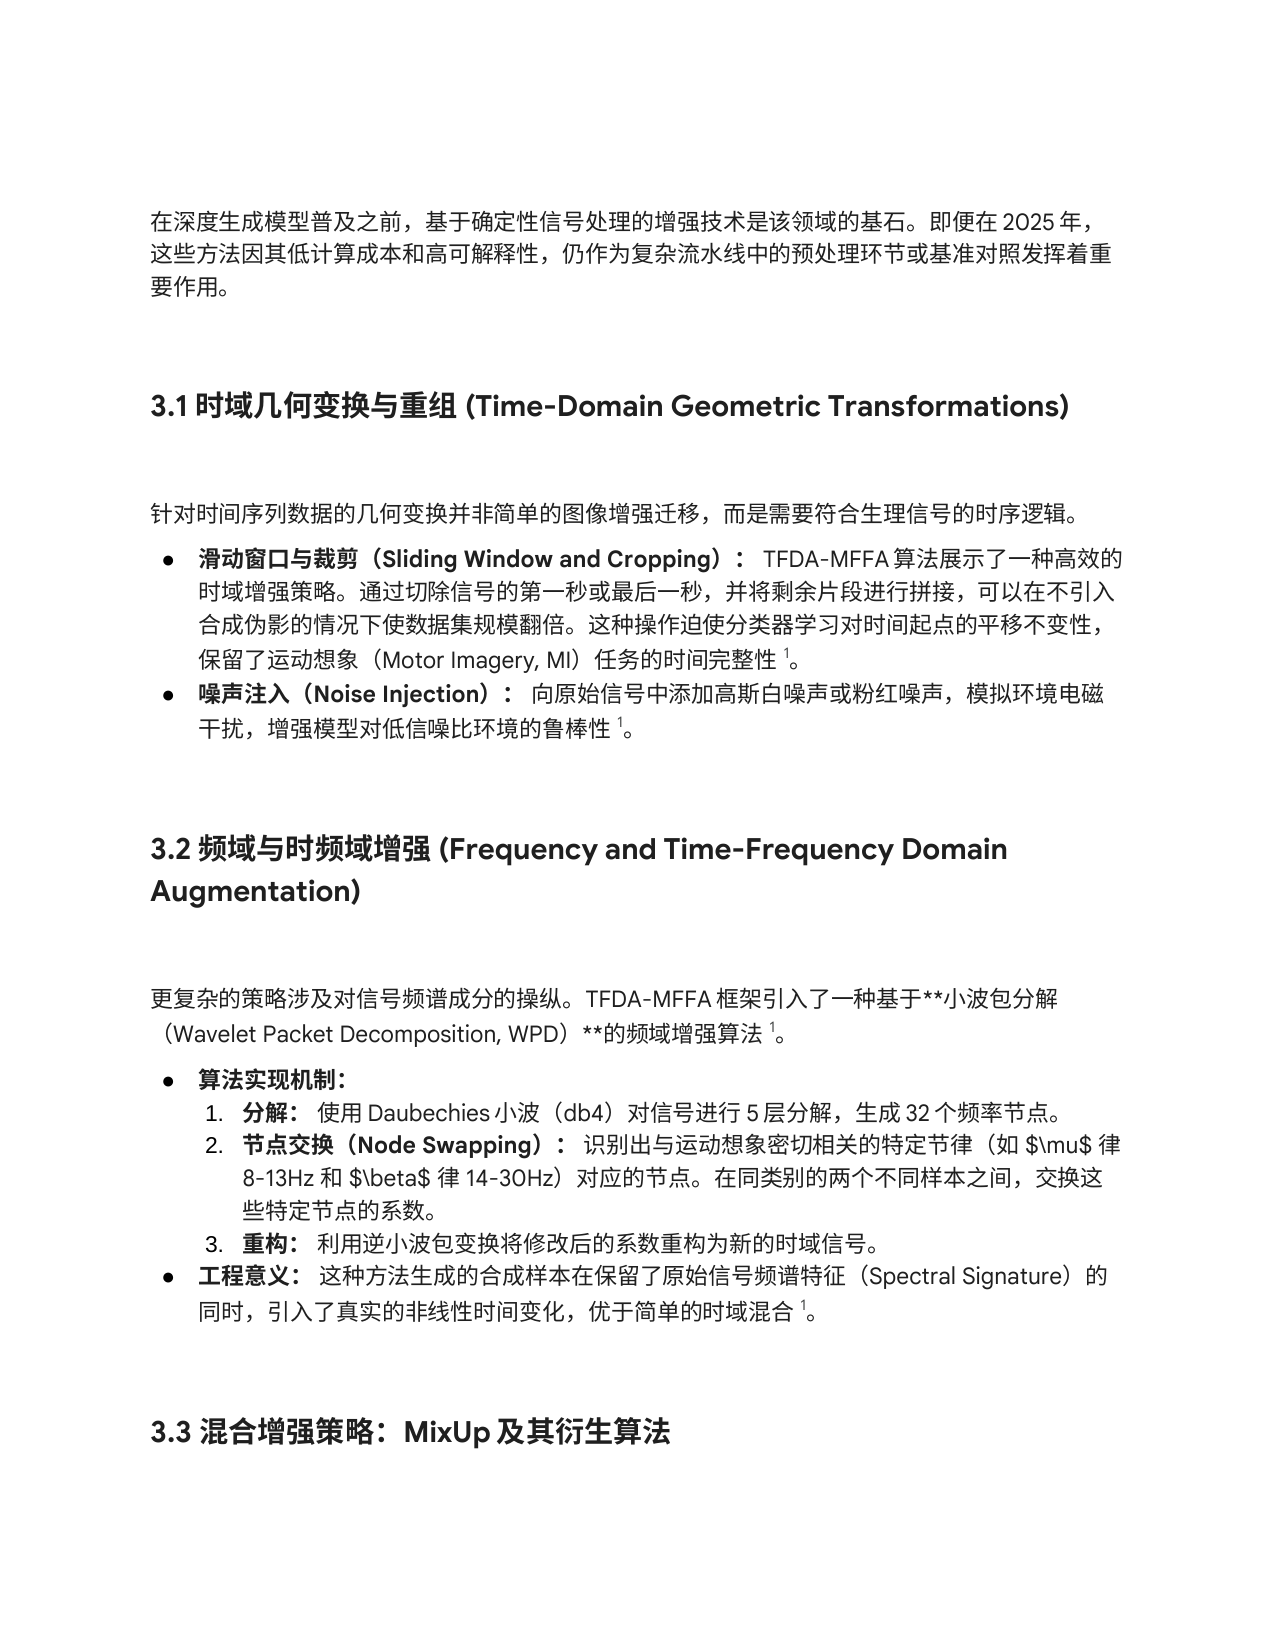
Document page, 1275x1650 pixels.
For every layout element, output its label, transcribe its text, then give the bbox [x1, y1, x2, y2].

list 重构： 利用逆小波包变换将修改后的系数重构为新的时域信号。 [205, 1230, 1125, 1259]
list 噪声注入（Noise Injection）： 向原始信号中添加高斯白噪声或粉红噪声，模拟环境电磁干扰，增强模型对低信噪比环境的鲁棒性 1。 [161, 680, 1125, 744]
subtitle 3.3 混合增强策略：MixUp及其衍生算法 [150, 1414, 1125, 1451]
list 分解： 使用Daubechies小波（db4）对信号进行5层分解，生成32个频率节点。 [205, 1099, 1125, 1128]
text 针对时间序列数据的几何变换并非简单的图像增强迁移，而是需要符合生理信号的时序逻辑。 [150, 500, 1125, 529]
list 算法实现机制： [161, 1066, 1125, 1095]
list 节点交换（Node Swapping）： 识别出与运动想象密切相关的特定节律（如 $\mu$ 律 8-13Hz 和 $\beta$ 律 14-30Hz）对应的节点。在同类别的两个不同样本之间，交换这些特定节点的系数。 [205, 1132, 1125, 1226]
text 更复杂的策略涉及对信号频谱成分的操纵。TFDA-MFFA框架引入了一种基于**小波包分解（Wavelet Packet Decomposition, WPD）**的频域增强算法 1。 [150, 985, 1125, 1049]
subtitle 3.1 时域几何变换与重组 (Time-Domain Geometric Transformations) [150, 388, 1125, 425]
list 滑动窗口与裁剪（Sliding Window and Cropping）： TFDA-MFFA算法展示了一种高效的时域增强策略。通过切除信号的第一秒或最后一秒，并将剩余片段进行拼接，可以在不引入合成伪影的情况下使数据集规模翻倍。这种操作迫使分类器学习对时间起点的平移不变性，保留了运动想象（Motor Imagery, MI）任务的时间完整性 1。 [161, 546, 1125, 676]
text 在深度生成模型普及之前，基于确定性信号处理的增强技术是该领域的基石。即便在2025年，这些方法因其低计算成本和高可解释性，仍作为复杂流水线中的预处理环节或基准对照发挥着重要作用。 [150, 208, 1125, 302]
list 工程意义： 这种方法生成的合成样本在保留了原始信号频谱特征（Spectral Signature）的同时，引入了真实的非线性时间变化，优于简单的时域混合 1。 [161, 1263, 1125, 1327]
subtitle 3.2 频域与时频域增强 (Frequency and Time-Frequency Domain Augmentation) [150, 831, 1125, 910]
